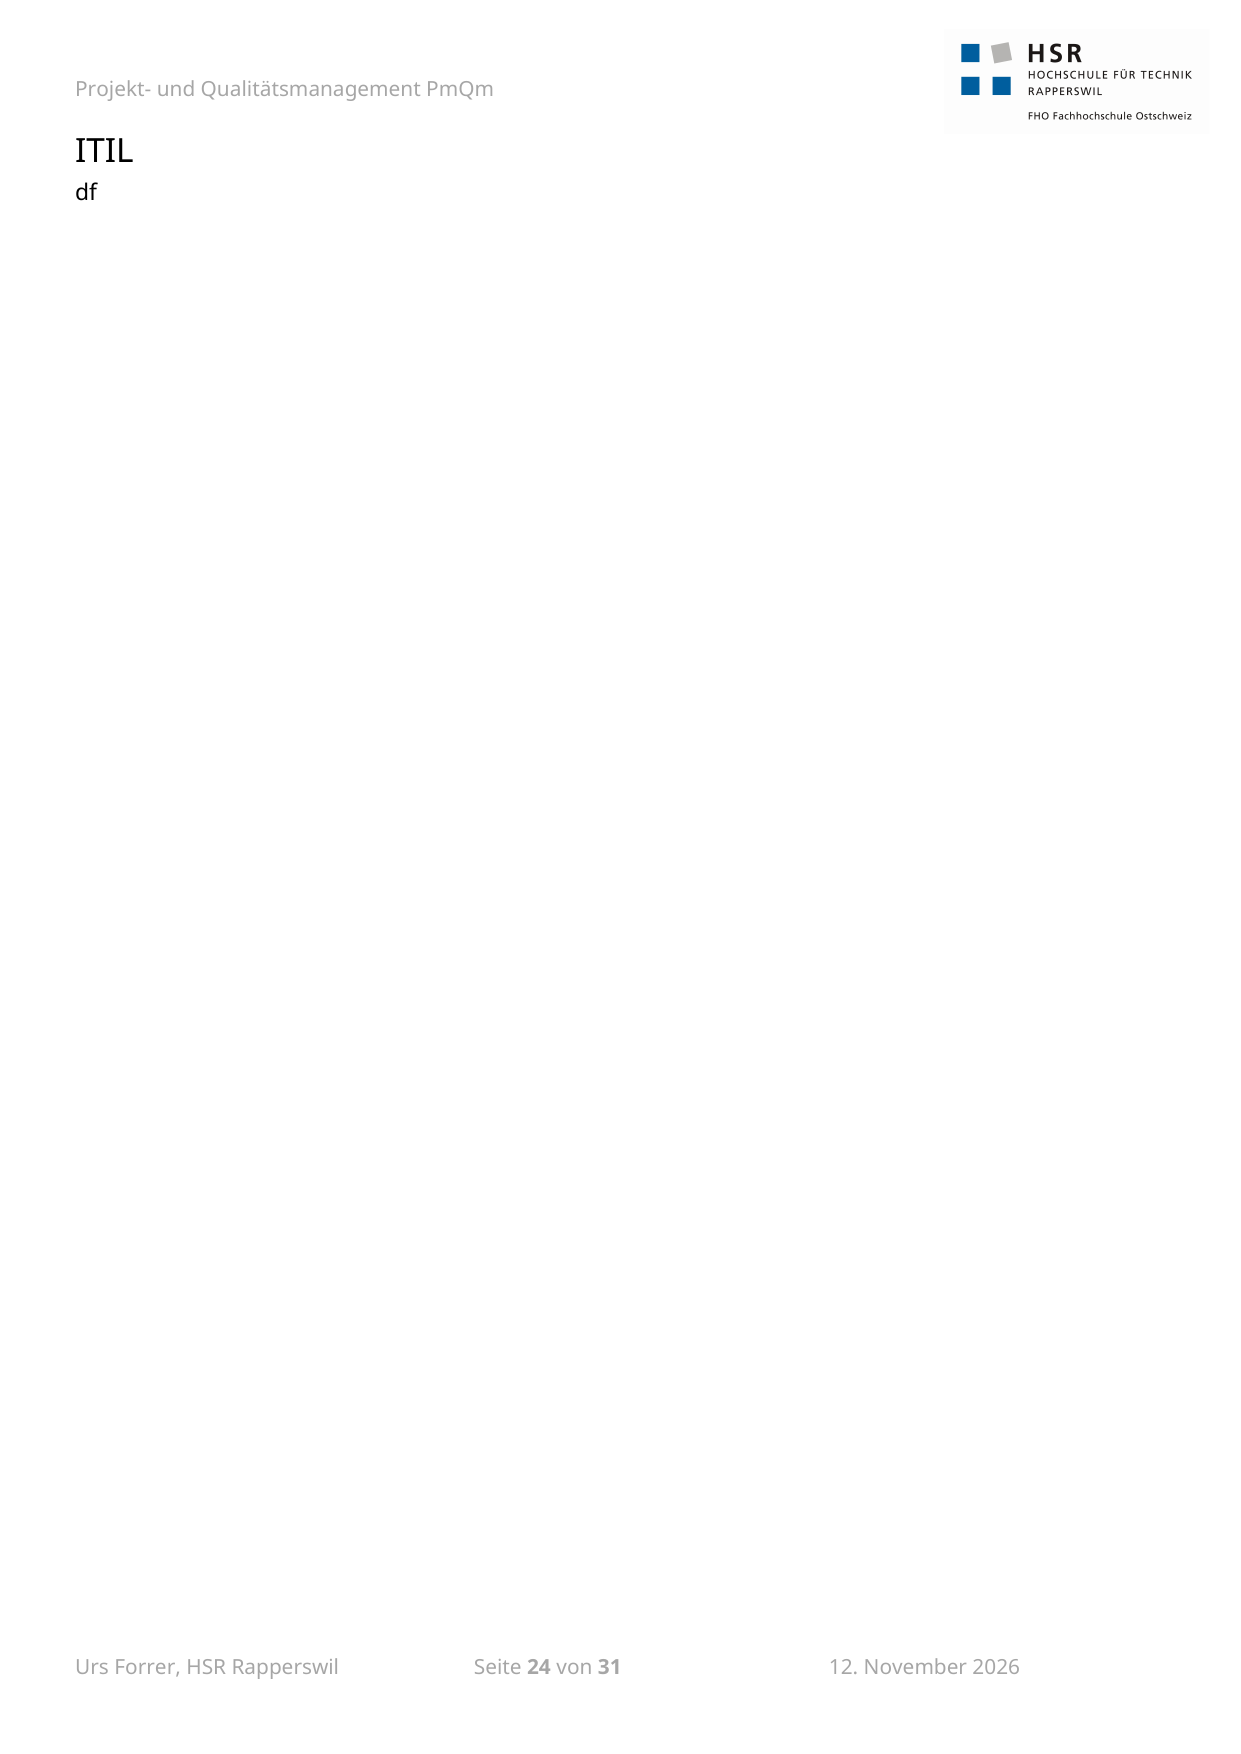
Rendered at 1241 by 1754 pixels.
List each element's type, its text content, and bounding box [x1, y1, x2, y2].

subtitle ITIL [75, 127, 1165, 173]
picture [943, 29, 1210, 134]
text df [75, 176, 1165, 207]
